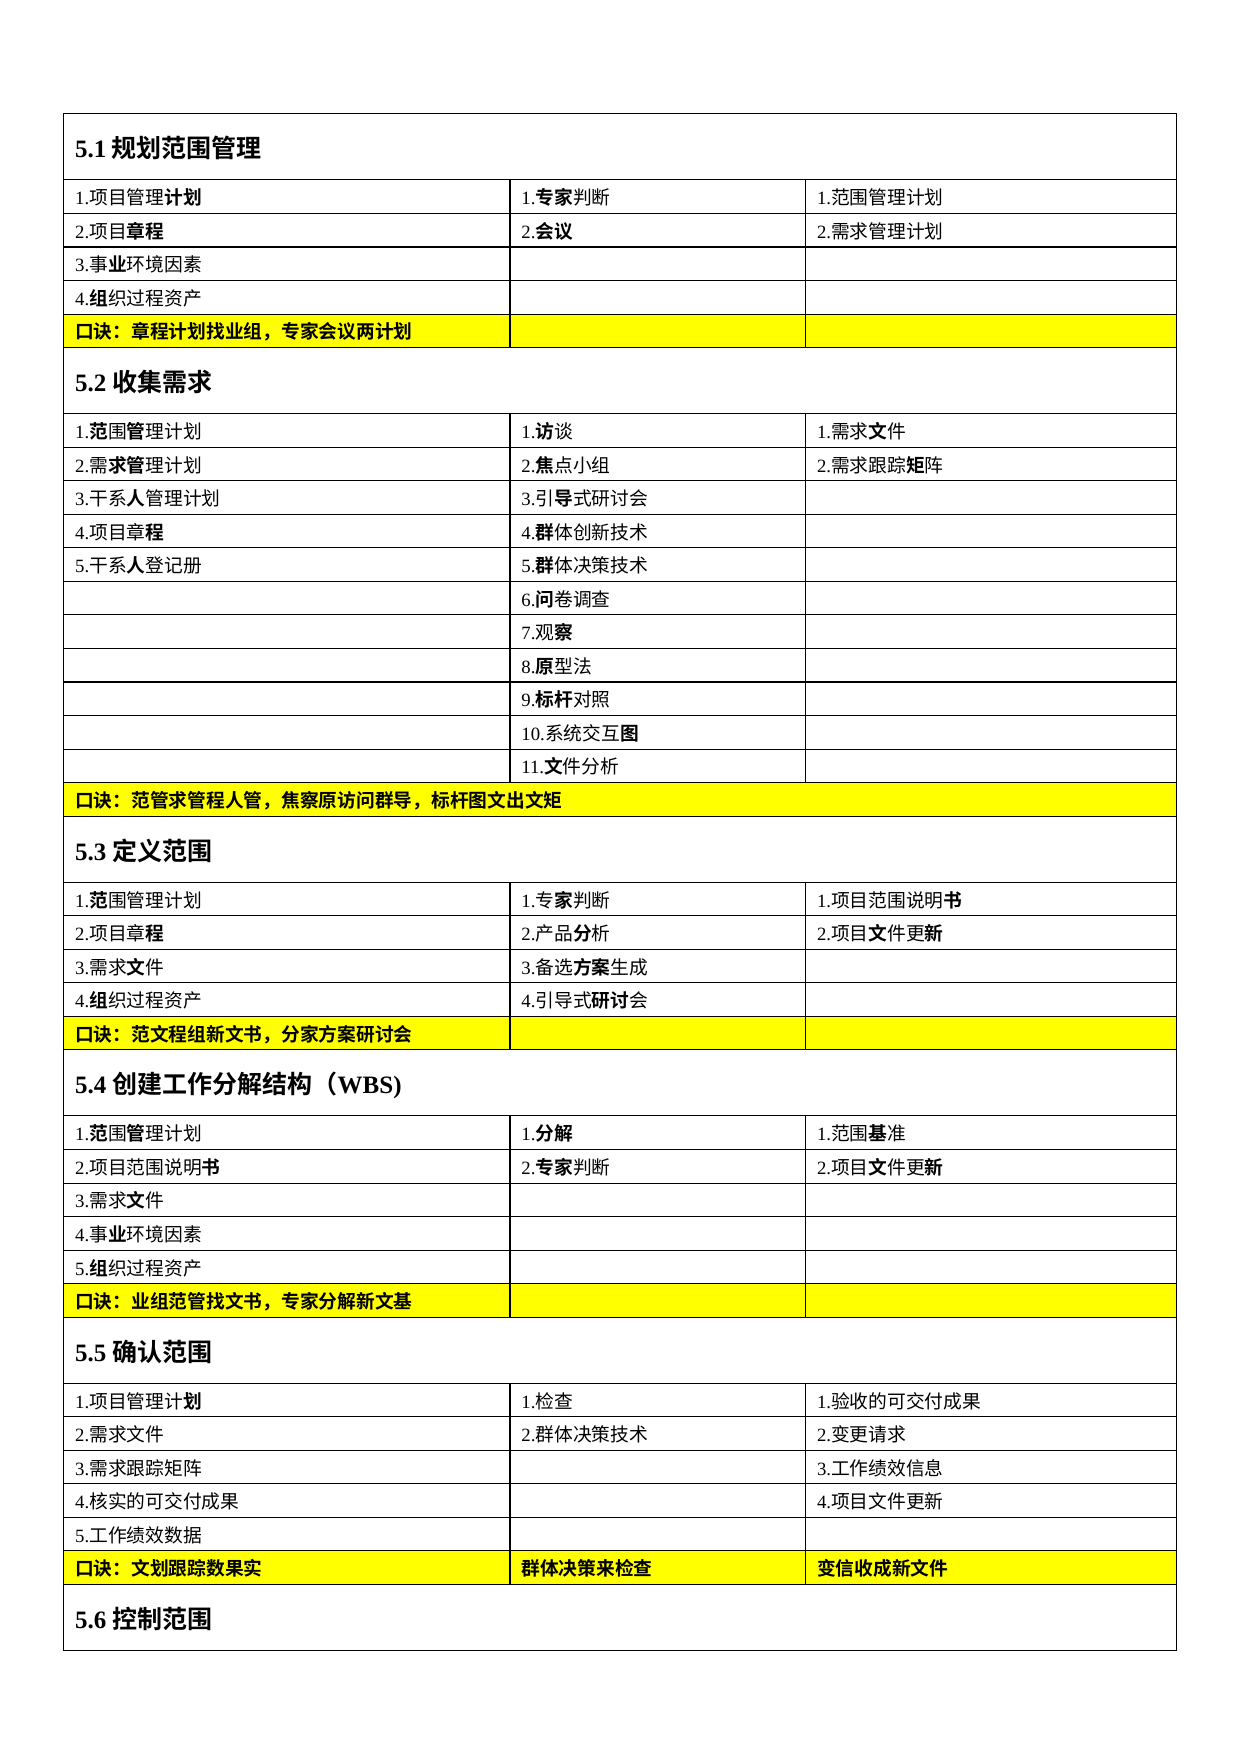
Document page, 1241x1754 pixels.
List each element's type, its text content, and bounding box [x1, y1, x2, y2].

table_cell [806, 582, 1176, 614]
table_cell 5.工作绩效数据 [64, 1518, 509, 1550]
table_cell [806, 950, 1176, 982]
table_cell [64, 716, 509, 748]
table_cell 2.需求管理计划 [64, 448, 509, 480]
table_cell [806, 1284, 1176, 1317]
table_cell [806, 649, 1176, 681]
table_cell [64, 683, 509, 715]
table_cell [806, 683, 1176, 715]
table_cell [806, 315, 1176, 347]
table_cell 5.干系人登记册 [64, 548, 509, 581]
table_cell 5.4 创建工作分解结构（WBS) [64, 1050, 1176, 1115]
table_cell 4.引导式研讨会 [511, 983, 805, 1016]
table_cell [806, 1251, 1176, 1283]
table_cell 1.范围基准 [806, 1116, 1176, 1149]
table_cell 3.工作绩效信息 [806, 1451, 1176, 1483]
table_cell 5.组织过程资产 [64, 1251, 509, 1283]
table_cell 1.访谈 [511, 414, 805, 447]
table_cell [806, 1017, 1176, 1049]
table_cell [806, 481, 1176, 514]
table_cell 2.项目文件更新 [806, 1150, 1176, 1182]
table_cell [806, 248, 1176, 280]
table_cell 1.范围管理计划 [64, 1116, 509, 1149]
table_cell 2.需求管理计划 [806, 214, 1176, 246]
table_cell [511, 1184, 805, 1216]
table_cell 1.项目管理计划 [64, 1384, 509, 1416]
table_cell 2.需求跟踪矩阵 [806, 448, 1176, 480]
table_cell 1.范围管理计划 [64, 414, 509, 447]
table_cell 4.组织过程资产 [64, 281, 509, 313]
table_cell [806, 1518, 1176, 1550]
table_cell 5.2 收集需求 [64, 348, 1176, 413]
table_cell 5.3 定义范围 [64, 817, 1176, 882]
table_cell 1.项目管理计划 [64, 180, 509, 213]
table_cell 10.系统交互图 [511, 716, 805, 748]
table_cell 1.检查 [511, 1384, 805, 1416]
table_cell 1.分解 [511, 1116, 805, 1149]
table_cell 4.群体创新技术 [511, 515, 805, 547]
table_cell 2.变更请求 [806, 1417, 1176, 1450]
table_cell 5.6 控制范围 [64, 1585, 1176, 1650]
table_cell 3.事业环境因素 [64, 248, 509, 280]
table_cell 5.群体决策技术 [511, 548, 805, 581]
table_cell 2.焦点小组 [511, 448, 805, 480]
table_cell 3.需求跟踪矩阵 [64, 1451, 509, 1483]
table_cell 5.5 确认范围 [64, 1318, 1176, 1383]
table_cell [806, 1184, 1176, 1216]
table_cell 2.项目范围说明书 [64, 1150, 509, 1182]
table_cell [806, 1217, 1176, 1249]
table_cell 口诀：章程计划找业组，专家会议两计划 [64, 315, 509, 347]
table_cell [64, 750, 509, 782]
table_cell 3.备选方案生成 [511, 950, 805, 982]
table_cell [64, 649, 509, 681]
table_header 5.1规划范围管理 [64, 114, 1176, 179]
table_cell 1.范围管理计划 [806, 180, 1176, 213]
table_cell 1.需求文件 [806, 414, 1176, 447]
table_cell 2.群体决策技术 [511, 1417, 805, 1450]
table_cell [511, 1284, 805, 1317]
table_cell [511, 281, 805, 313]
table_cell [806, 983, 1176, 1016]
table_cell 1.项目范围说明书 [806, 883, 1176, 915]
table_cell 3.需求文件 [64, 1184, 509, 1216]
table_cell 1.验收的可交付成果 [806, 1384, 1176, 1416]
table_cell 变信收成新文件 [806, 1551, 1176, 1584]
table_cell [806, 548, 1176, 581]
table_cell [511, 248, 805, 280]
table_cell [511, 315, 805, 347]
table_cell 1.专家判断 [511, 180, 805, 213]
table_cell 4.事业环境因素 [64, 1217, 509, 1249]
table_cell [511, 1217, 805, 1249]
table_cell 3.需求文件 [64, 950, 509, 982]
table_cell 口诀：业组范管找文书，专家分解新文基 [64, 1284, 509, 1317]
table_cell [511, 1251, 805, 1283]
table_cell [64, 582, 509, 614]
table_cell [511, 1484, 805, 1517]
table_cell 4.组织过程资产 [64, 983, 509, 1016]
table_cell 2.需求文件 [64, 1417, 509, 1450]
table_cell 2.会议 [511, 214, 805, 246]
table_cell 3.干系人管理计划 [64, 481, 509, 514]
table_cell 8.原型法 [511, 649, 805, 681]
table_cell 7.观察 [511, 615, 805, 648]
table_cell 2.项目章程 [64, 916, 509, 949]
table_cell 6.问卷调查 [511, 582, 805, 614]
table_cell 4.核实的可交付成果 [64, 1484, 509, 1517]
table_cell 口诀：范管求管程人管，焦察原访问群导，标杆图文出文矩 [64, 783, 1176, 816]
table_cell [511, 1017, 805, 1049]
table_cell 4.项目文件更新 [806, 1484, 1176, 1517]
table_cell [806, 615, 1176, 648]
table_cell [511, 1451, 805, 1483]
table_cell 11.文件分析 [511, 750, 805, 782]
table_cell [806, 750, 1176, 782]
table_cell 2.项目文件更新 [806, 916, 1176, 949]
table_cell 2.项目章程 [64, 214, 509, 246]
table_cell 口诀：文划跟踪数果实 [64, 1551, 509, 1584]
table_cell 口诀：范文程组新文书，分家方案研讨会 [64, 1017, 509, 1049]
table_cell 3.引导式研讨会 [511, 481, 805, 514]
table_cell 群体决策来检查 [511, 1551, 805, 1584]
table_cell [806, 281, 1176, 313]
table_cell [806, 716, 1176, 748]
table_cell 1.专家判断 [511, 883, 805, 915]
table_cell [806, 515, 1176, 547]
table_cell 4.项目章程 [64, 515, 509, 547]
table_cell 9.标杆对照 [511, 683, 805, 715]
table_cell [511, 1518, 805, 1550]
table_cell 2.专家判断 [511, 1150, 805, 1182]
table_cell 2.产品分析 [511, 916, 805, 949]
table_cell [64, 615, 509, 648]
table_cell 1.范围管理计划 [64, 883, 509, 915]
